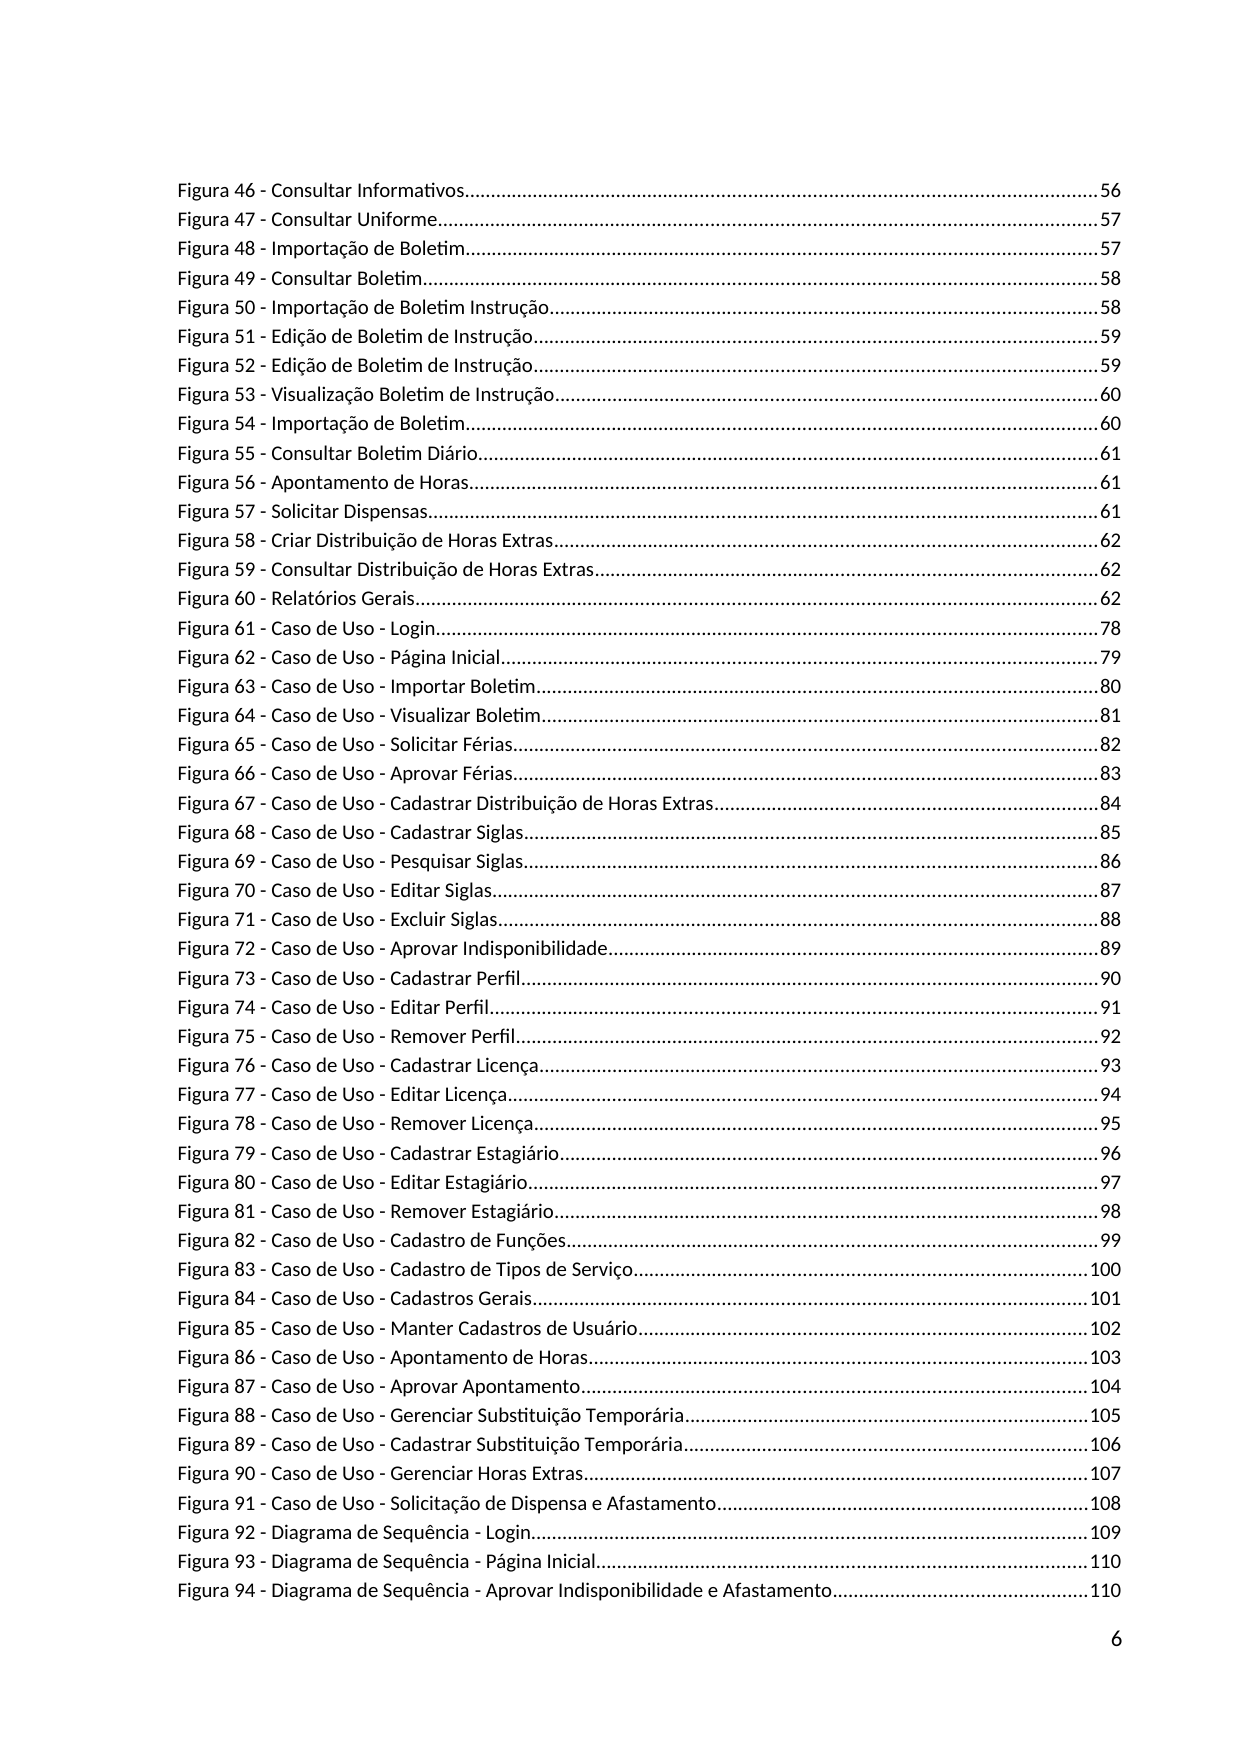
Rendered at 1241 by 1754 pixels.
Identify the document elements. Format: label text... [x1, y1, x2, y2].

text Figura 84 - Caso de Uso - Cadastros Gerais 101 [177, 1286, 1122, 1311]
text Figura 46 - Consultar Informativos 56 [177, 177, 1122, 203]
text Figura 76 - Caso de Uso - Cadastrar Licença 93 [177, 1052, 1122, 1078]
text Figura 73 - Caso de Uso - Cadastrar Perfil 90 [177, 965, 1122, 990]
text Figura 63 - Caso de Uso - Importar Boletim 80 [177, 673, 1122, 698]
text Figura 88 - Caso de Uso - Gerenciar Substituição Temporária 105 [177, 1402, 1122, 1428]
text Figura 57 - Solicitar Dispensas 61 [177, 498, 1122, 523]
text Figura 70 - Caso de Uso - Editar Siglas 87 [177, 877, 1122, 903]
text Figura 89 - Caso de Uso - Cadastrar Substituição Temporária 106 [177, 1431, 1122, 1457]
text Figura 69 - Caso de Uso - Pesquisar Siglas 86 [177, 848, 1122, 873]
text Figura 74 - Caso de Uso - Editar Perfil 91 [177, 994, 1122, 1019]
text Figura 82 - Caso de Uso - Cadastro de Funções 99 [177, 1227, 1122, 1253]
text Figura 54 - Importação de Boletim 60 [177, 411, 1122, 436]
text Figura 64 - Caso de Uso - Visualizar Boletim 81 [177, 702, 1122, 728]
text Figura 55 - Consultar Boletim Diário 61 [177, 440, 1122, 465]
text Figura 66 - Caso de Uso - Aprovar Férias 83 [177, 761, 1122, 786]
text Figura 53 - Visualização Boletim de Instrução 60 [177, 381, 1122, 407]
text Figura 47 - Consultar Uniforme 57 [177, 206, 1122, 232]
text Figura 56 - Apontamento de Horas 61 [177, 469, 1122, 494]
text Figura 85 - Caso de Uso - Manter Cadastros de Usuário 102 [177, 1315, 1122, 1340]
text Figura 58 - Criar Distribuição de Horas Extras 62 [177, 527, 1122, 553]
text Figura 90 - Caso de Uso - Gerenciar Horas Extras 107 [177, 1461, 1122, 1486]
text Figura 50 - Importação de Boletim Instrução 58 [177, 294, 1122, 319]
text Figura 92 - Diagrama de Sequência - Login 109 [177, 1519, 1122, 1544]
text Figura 60 - Relatórios Gerais 62 [177, 586, 1122, 611]
text Figura 51 - Edição de Boletim de Instrução 59 [177, 323, 1122, 348]
text Figura 67 - Caso de Uso - Cadastrar Distribuição de Horas Extras 84 [177, 790, 1122, 815]
text Figura 48 - Importação de Boletim 57 [177, 236, 1122, 261]
text Figura 83 - Caso de Uso - Cadastro de Tipos de Serviço 100 [177, 1256, 1122, 1282]
text Figura 62 - Caso de Uso - Página Inicial 79 [177, 644, 1122, 669]
text Figura 71 - Caso de Uso - Excluir Siglas 88 [177, 906, 1122, 932]
text Figura 81 - Caso de Uso - Remover Estagiário 98 [177, 1198, 1122, 1223]
text Figura 61 - Caso de Uso - Login 78 [177, 615, 1122, 640]
text Figura 86 - Caso de Uso - Apontamento de Horas 103 [177, 1344, 1122, 1369]
text Figura 49 - Consultar Boletim 58 [177, 265, 1122, 290]
text Figura 77 - Caso de Uso - Editar Licença 94 [177, 1081, 1122, 1107]
text Figura 94 - Diagrama de Sequência - Aprovar Indisponibilidade e Afastamento 110 [177, 1577, 1122, 1603]
text Figura 78 - Caso de Uso - Remover Licença 95 [177, 1111, 1122, 1136]
text Figura 68 - Caso de Uso - Cadastrar Siglas 85 [177, 819, 1122, 844]
text Figura 87 - Caso de Uso - Aprovar Apontamento 104 [177, 1373, 1122, 1398]
text Figura 80 - Caso de Uso - Editar Estagiário 97 [177, 1169, 1122, 1194]
text Figura 65 - Caso de Uso - Solicitar Férias 82 [177, 731, 1122, 757]
text Figura 75 - Caso de Uso - Remover Perfil 92 [177, 1023, 1122, 1048]
text Figura 59 - Consultar Distribuição de Horas Extras 62 [177, 556, 1122, 582]
text Figura 72 - Caso de Uso - Aprovar Indisponibilidade 89 [177, 936, 1122, 961]
text Figura 52 - Edição de Boletim de Instrução 59 [177, 352, 1122, 378]
text Figura 79 - Caso de Uso - Cadastrar Estagiário 96 [177, 1140, 1122, 1165]
text Figura 91 - Caso de Uso - Solicitação de Dispensa e Afastamento 108 [177, 1490, 1122, 1515]
text Figura 93 - Diagrama de Sequência - Página Inicial 110 [177, 1548, 1122, 1573]
